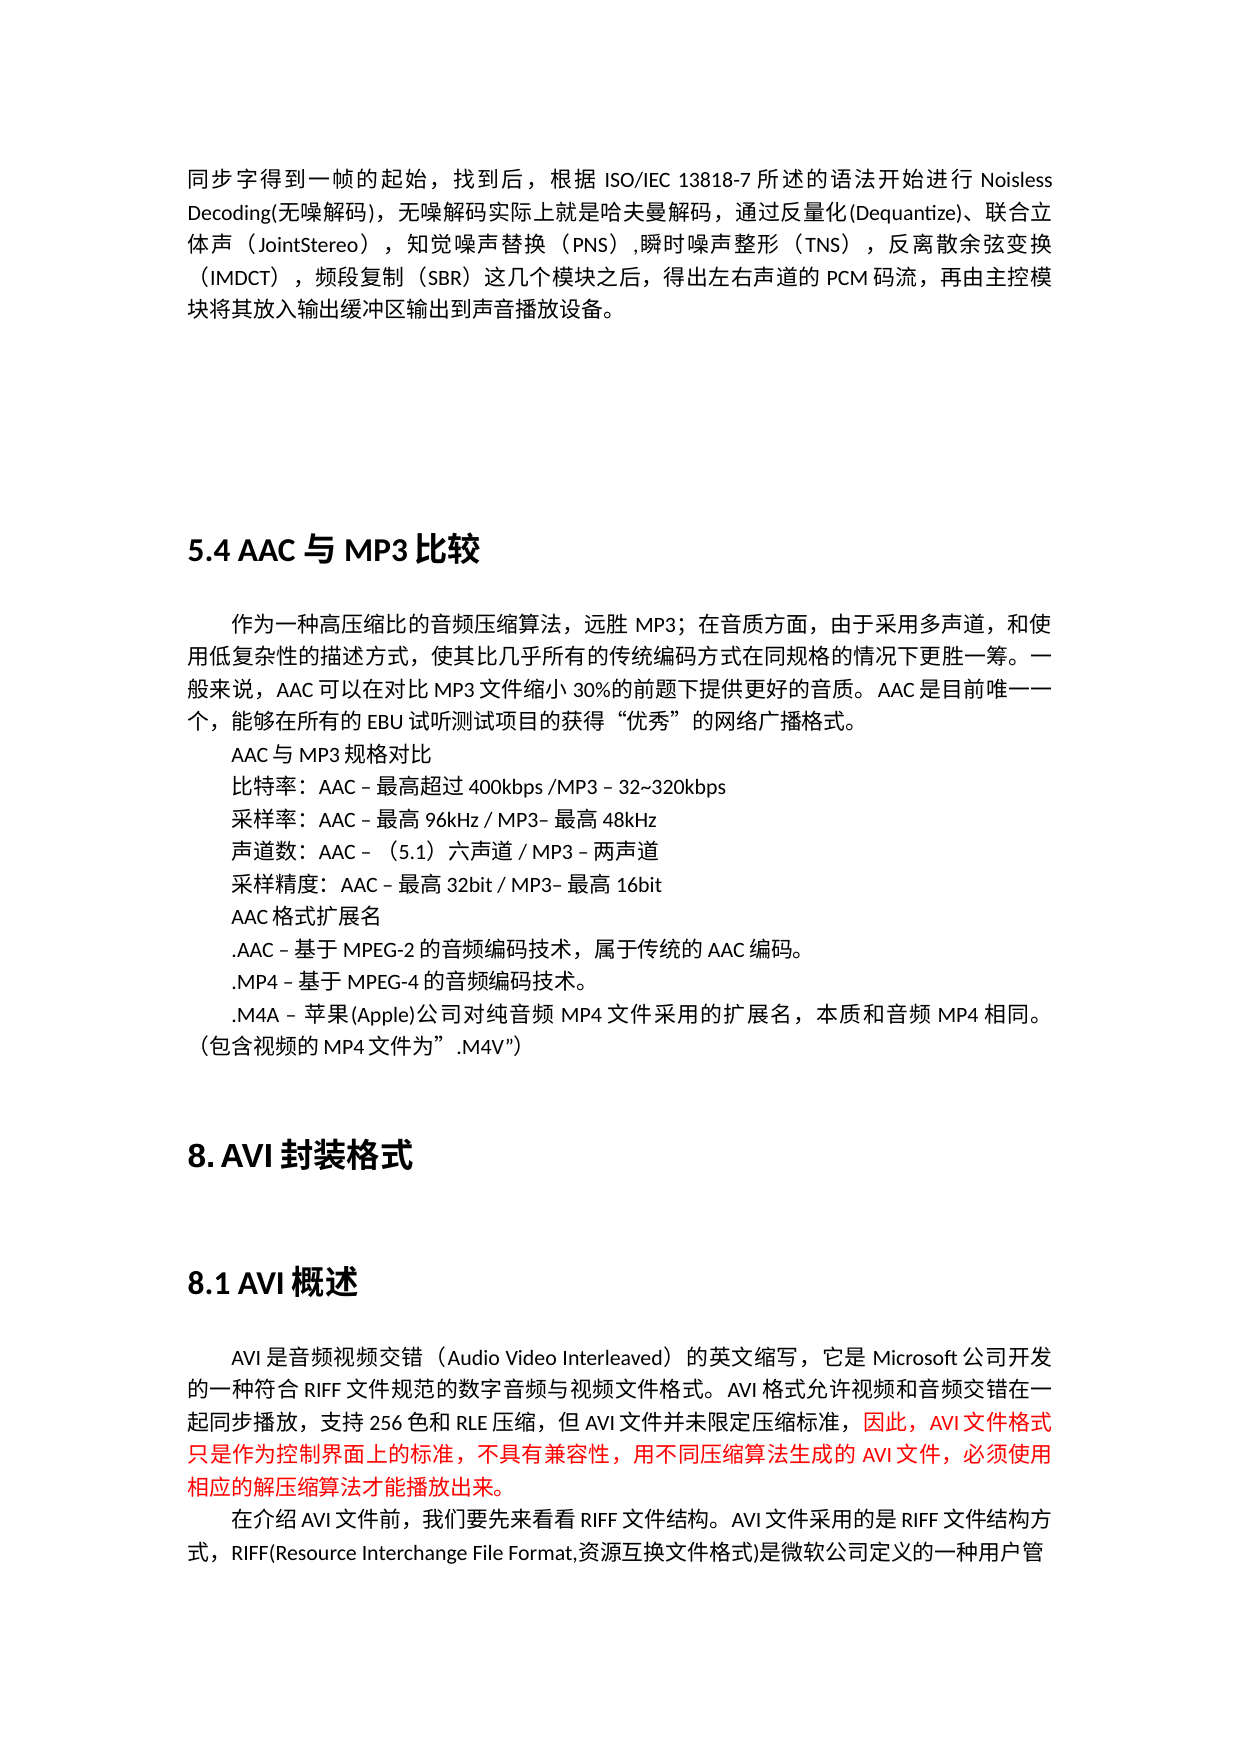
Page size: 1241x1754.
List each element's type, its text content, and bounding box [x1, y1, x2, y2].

subtitle AVI封装格式 [187, 1121, 1053, 1186]
text 采样精度：AAC – 最高32bit / MP3– 最高16bit [187, 866, 1053, 899]
text .M4A – 苹果(Apple)公司对纯音频MP4文件采用的扩展名，本质和音频MP4相同。（包含视频的MP4文件为”.M4V”） [187, 996, 1053, 1061]
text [187, 162, 1053, 324]
text 作为一种高压缩比的音频压缩算法，远胜MP3；在音质方面，由于采用多声道，和使用低复杂性的描述方式，使其比几乎所有的传统编码方式在同规格的情况下更胜一筹。一般来说，AAC可以在对比MP3文件缩小30%的前题下提供更好的音质。AAC是目前唯一一个，能够在所有的EBU试听测试项目的获得“优秀”的网络广播格式。 [187, 606, 1053, 736]
text .AAC – 基于MPEG-2的音频编码技术，属于传统的AAC编码。 [187, 931, 1053, 964]
text .MP4 – 基于MPEG-4的音频编码技术。 [187, 964, 1053, 996]
text AAC格式扩展名 [187, 899, 1053, 931]
subtitle 8.1 AVI概述 [187, 1247, 1053, 1312]
text AAC与MP3规格对比 [187, 736, 1053, 769]
text 声道数：AAC – （5.1）六声道 / MP3 – 两声道 [187, 834, 1053, 866]
text 比特率：AAC – 最高超过400kbps /MP3 – 32~320kbps [187, 769, 1053, 801]
subtitle 5.4 AAC 与 MP3比较 [187, 514, 1053, 579]
list AVI是音频视频交错（Audio Video Interleaved）的英文缩写，它是Microsoft公司开发的一种符合RIFF文件规范的数字音频与视频文件格式。AVI格式允许视频和音频交错在一起同步播放，支持256色和RLE压缩，但AVI文件并未限定压缩标准，因此，AVI文件格式只是作为控制界面上的标准，不具有兼容性，用不同压缩算法生成的AVI文件，必须使用相应的解压缩算法才能播放出来。 [187, 1339, 1053, 1502]
text 采样率：AAC – 最高96kHz / MP3– 最高48kHz [187, 801, 1053, 834]
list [187, 1502, 1053, 1567]
